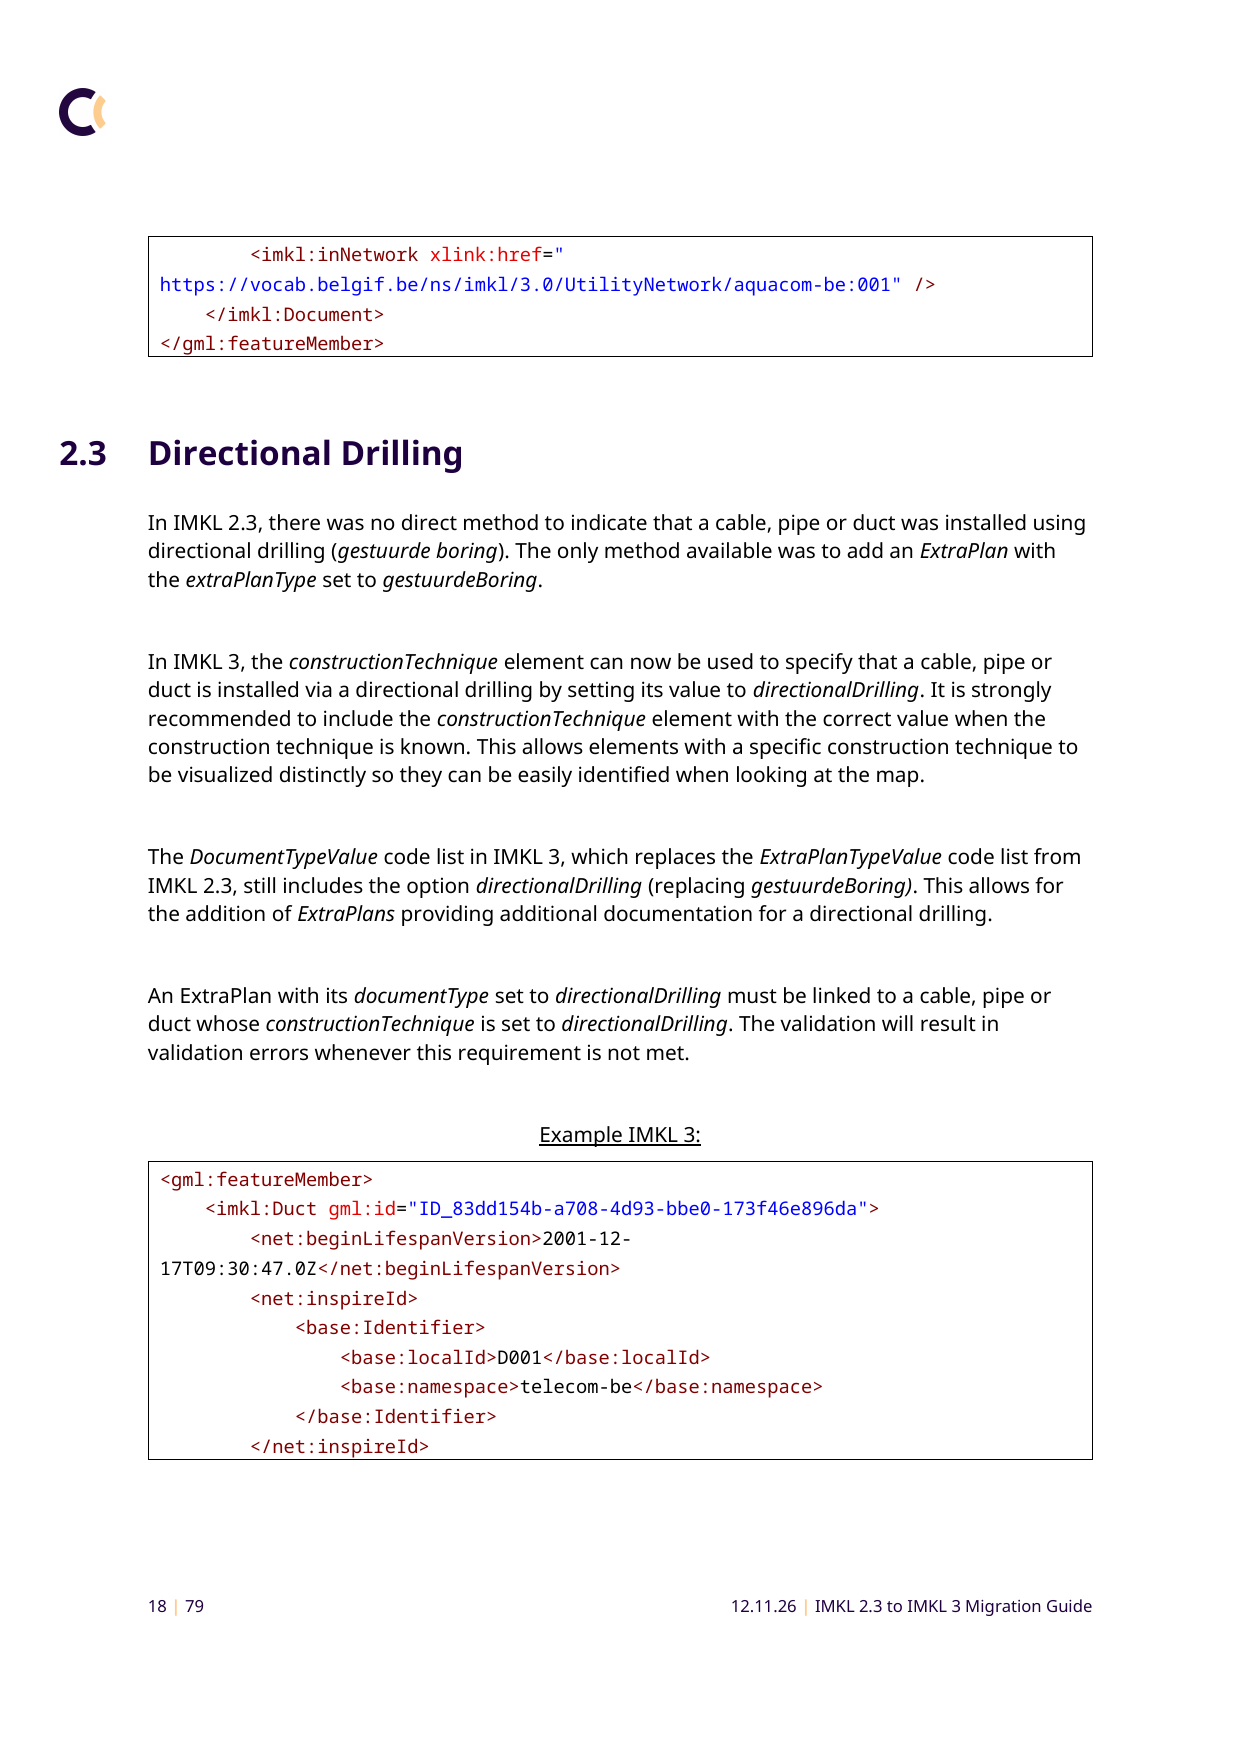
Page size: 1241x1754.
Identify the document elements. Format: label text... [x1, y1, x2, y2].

text In IMKL 3, the constructionTechnique element can now be used to specify that a cable, pipe or duct is installed via a directional drilling by setting its value to directionalDrilling. It is strongly recommended to include the constructionTechnique element with the correct value when the construction technique is known. This allows elements with a specific construction technique to be visualized distinctly so they can be easily identified when looking at the map. [148, 647, 1092, 789]
text An ExtraPlan with its documentType set to directionalDrilling must be linked to a cable, pipe or duct whose constructionTechnique is set to directionalDrilling. The validation will result in validation errors whenever this requirement is not met. [148, 981, 1092, 1066]
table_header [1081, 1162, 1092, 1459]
text In IMKL 2.3, there was no direct method to indicate that a cable, pipe or duct was installed using directional drilling (gestuurde boring). The only method available was to add an ExtraPlan with the extraPlanType set to gestuurdeBoring. [148, 508, 1092, 593]
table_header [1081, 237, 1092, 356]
text Example IMKL 3: [148, 1120, 1092, 1148]
picture [59, 88, 106, 136]
subtitle Directional Drilling [59, 429, 1092, 475]
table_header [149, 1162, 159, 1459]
text The DocumentTypeValue code list in IMKL 3, which replaces the ExtraPlanTypeValue code list from IMKL 2.3, still includes the option directionalDrilling (replacing gestuurdeBoring). This allows for the addition of ExtraPlans providing additional documentation for a directional drilling. [148, 842, 1092, 928]
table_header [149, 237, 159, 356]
